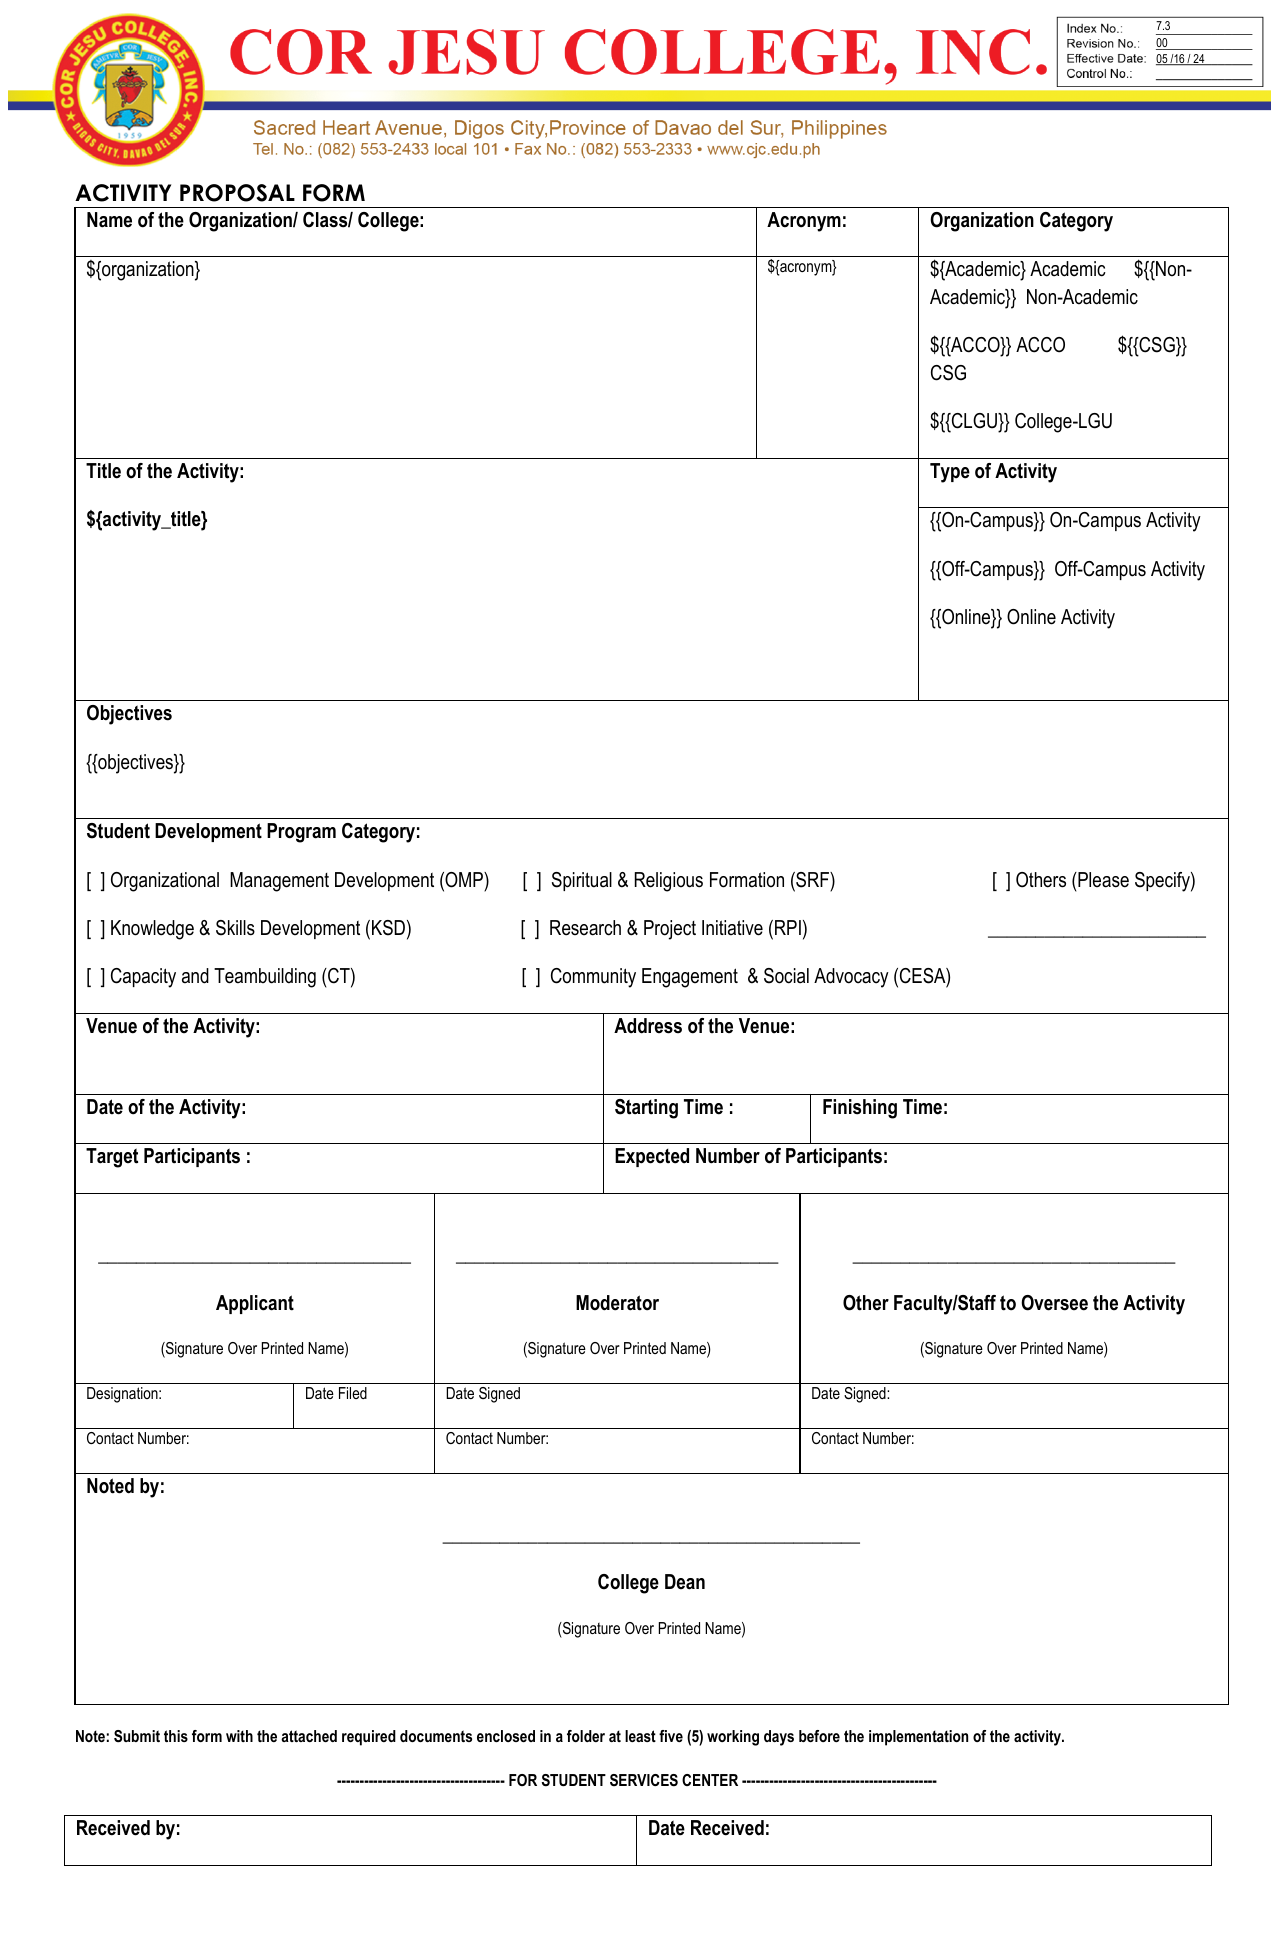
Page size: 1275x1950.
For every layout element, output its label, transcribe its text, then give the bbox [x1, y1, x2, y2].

table_cell Date Signed: [801, 1384, 1228, 1428]
table_cell Objectives {{objectives}} [76, 701, 1228, 818]
text ------------------------------------- FOR STUDENT SERVICES CENTER ------------------------------------------- [75, 1771, 1200, 1790]
table_cell Expected Number of Participants: [604, 1144, 1228, 1193]
table_cell ${Academic} Academic ${{Non-Academic}} Non-Academic ${{ACCO}} ACCO ${{CSG}} CSG ${{CLGU}} College-LGU [919, 257, 1228, 458]
table_cell _________________________________ Applicant (Signature Over Printed Name) [76, 1194, 434, 1383]
picture [8, 13, 1271, 167]
table_cell Contact Number: [801, 1429, 1228, 1473]
table_cell Contact Number: [435, 1429, 799, 1473]
table_header Organization Category [919, 208, 1228, 256]
table_cell __________________________________ Moderator (Signature Over Printed Name) [435, 1194, 799, 1383]
table_cell __________________________________ Other Faculty/Staff to Oversee the Activity (Signature Over Printed Name) [801, 1194, 1228, 1383]
table_cell Type of Activity [919, 459, 1228, 507]
table_cell Title of the Activity: ${activity_title} [76, 459, 918, 700]
table_header Received by: [65, 1816, 636, 1865]
table_header Acronym: [757, 208, 918, 256]
table_cell ${organization} [76, 257, 756, 458]
table_cell ${acronym} [757, 257, 918, 458]
table_cell Target Participants : [76, 1144, 603, 1193]
table_cell Address of the Venue: [604, 1014, 1228, 1093]
table_cell Finishing Time: [811, 1095, 1228, 1143]
table_header Name of the Organization/ Class/ College: [76, 208, 756, 256]
table_cell Starting Time : [604, 1095, 810, 1143]
table_cell Date of the Activity: [76, 1095, 603, 1143]
table_cell Student Development Program Category: [ ] Organizational Management Development (OMP) [ ] Spiritual & Religious Formation (SRF) [ ] Others (Please Specify) [ ] Knowledge & Skills Development (KSD) [ ] Research & Project Initiative (RPI) _______________________ [ ] Capacity and Teambuilding (CT) [ ] Community Engagement & Social Advocacy (CESA) [76, 819, 1228, 1013]
table_cell {{On-Campus}} On-Campus Activity {{Off-Campus}} Off-Campus Activity {{Online}} Online Activity [919, 508, 1228, 700]
table_cell Designation: [76, 1384, 293, 1428]
table_cell Venue of the Activity: [76, 1014, 603, 1093]
table_cell Contact Number: [76, 1429, 434, 1473]
text ACTIVITY PROPOSAL FORM [75, 178, 1200, 207]
table_cell Noted by: ____________________________________________ College Dean (Signature Over Printed Name) [76, 1474, 1228, 1704]
table_header Date Received: [637, 1816, 1211, 1865]
table_cell Date Signed [435, 1384, 799, 1428]
text Note: Submit this form with the attached required documents enclosed in a folder at least five (5) working days before the implementation of the activity. [75, 1727, 1200, 1746]
table_cell Date Filed [294, 1384, 434, 1428]
